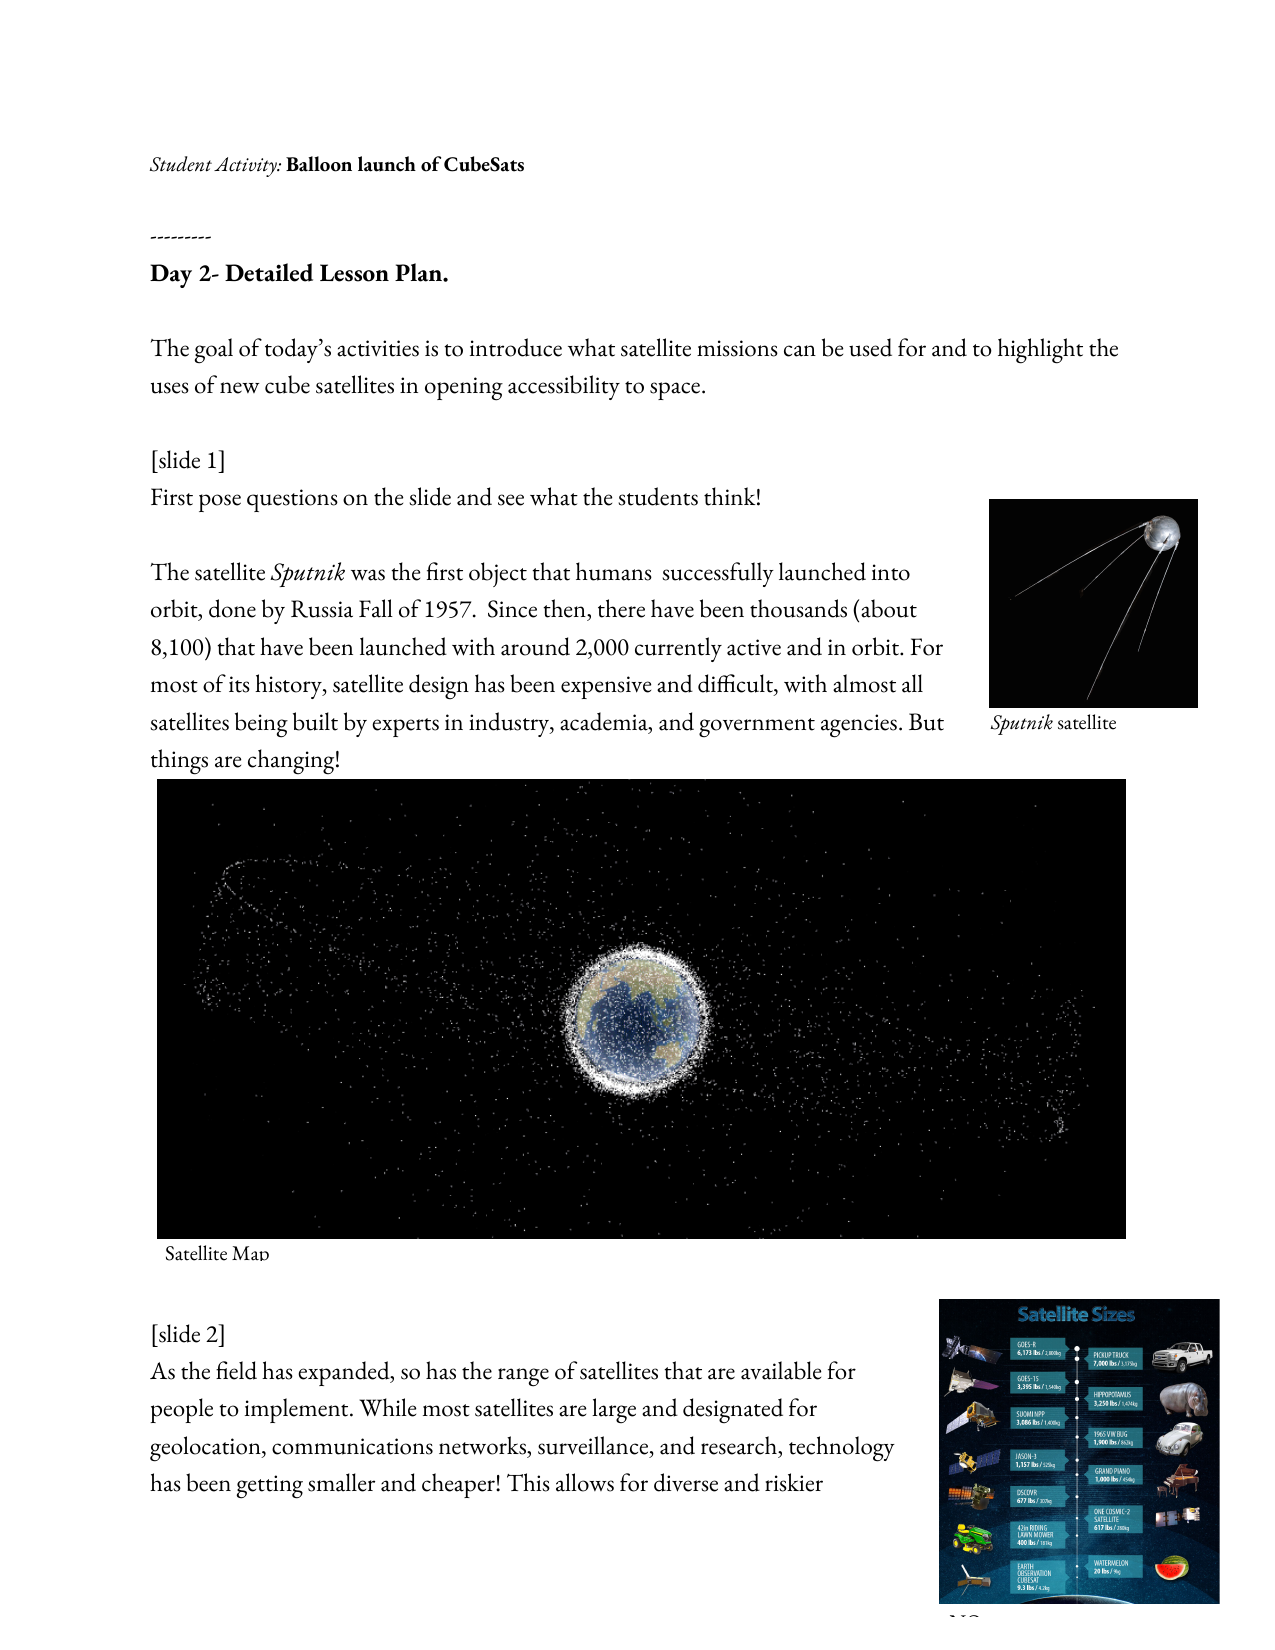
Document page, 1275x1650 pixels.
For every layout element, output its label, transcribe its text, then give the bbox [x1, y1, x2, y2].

picture [989, 499, 1198, 708]
text Student Activity: Balloon launch of CubeSats [150, 150, 1125, 177]
text The goal of today’s activities is to introduce what satellite missions can be used for and to highlight the uses of new cube satellites in opening accessibility to space. [150, 331, 1125, 401]
picture [939, 1299, 1220, 1604]
text --------- [150, 219, 1125, 251]
picture [157, 779, 1126, 1239]
text Day 2- Detailed Lesson Plan. [150, 256, 1125, 289]
text The satellite Sputnik was the first object that humans successfully launched into orbit, done by Russia Fall of 1957. Since then, there have been thousands (about 8,100) that have been launched with around 2,000 currently active and in orbit. For most of its history, satellite design has been expensive and difficult, with almost all satellites being built by experts in industry, academia, and government agencies. But things are changing! [150, 555, 1125, 775]
text [slide 1] [150, 443, 1125, 476]
text First pose questions on the slide and see what the students think! [150, 480, 1125, 513]
text [slide 2] [150, 1317, 939, 1349]
